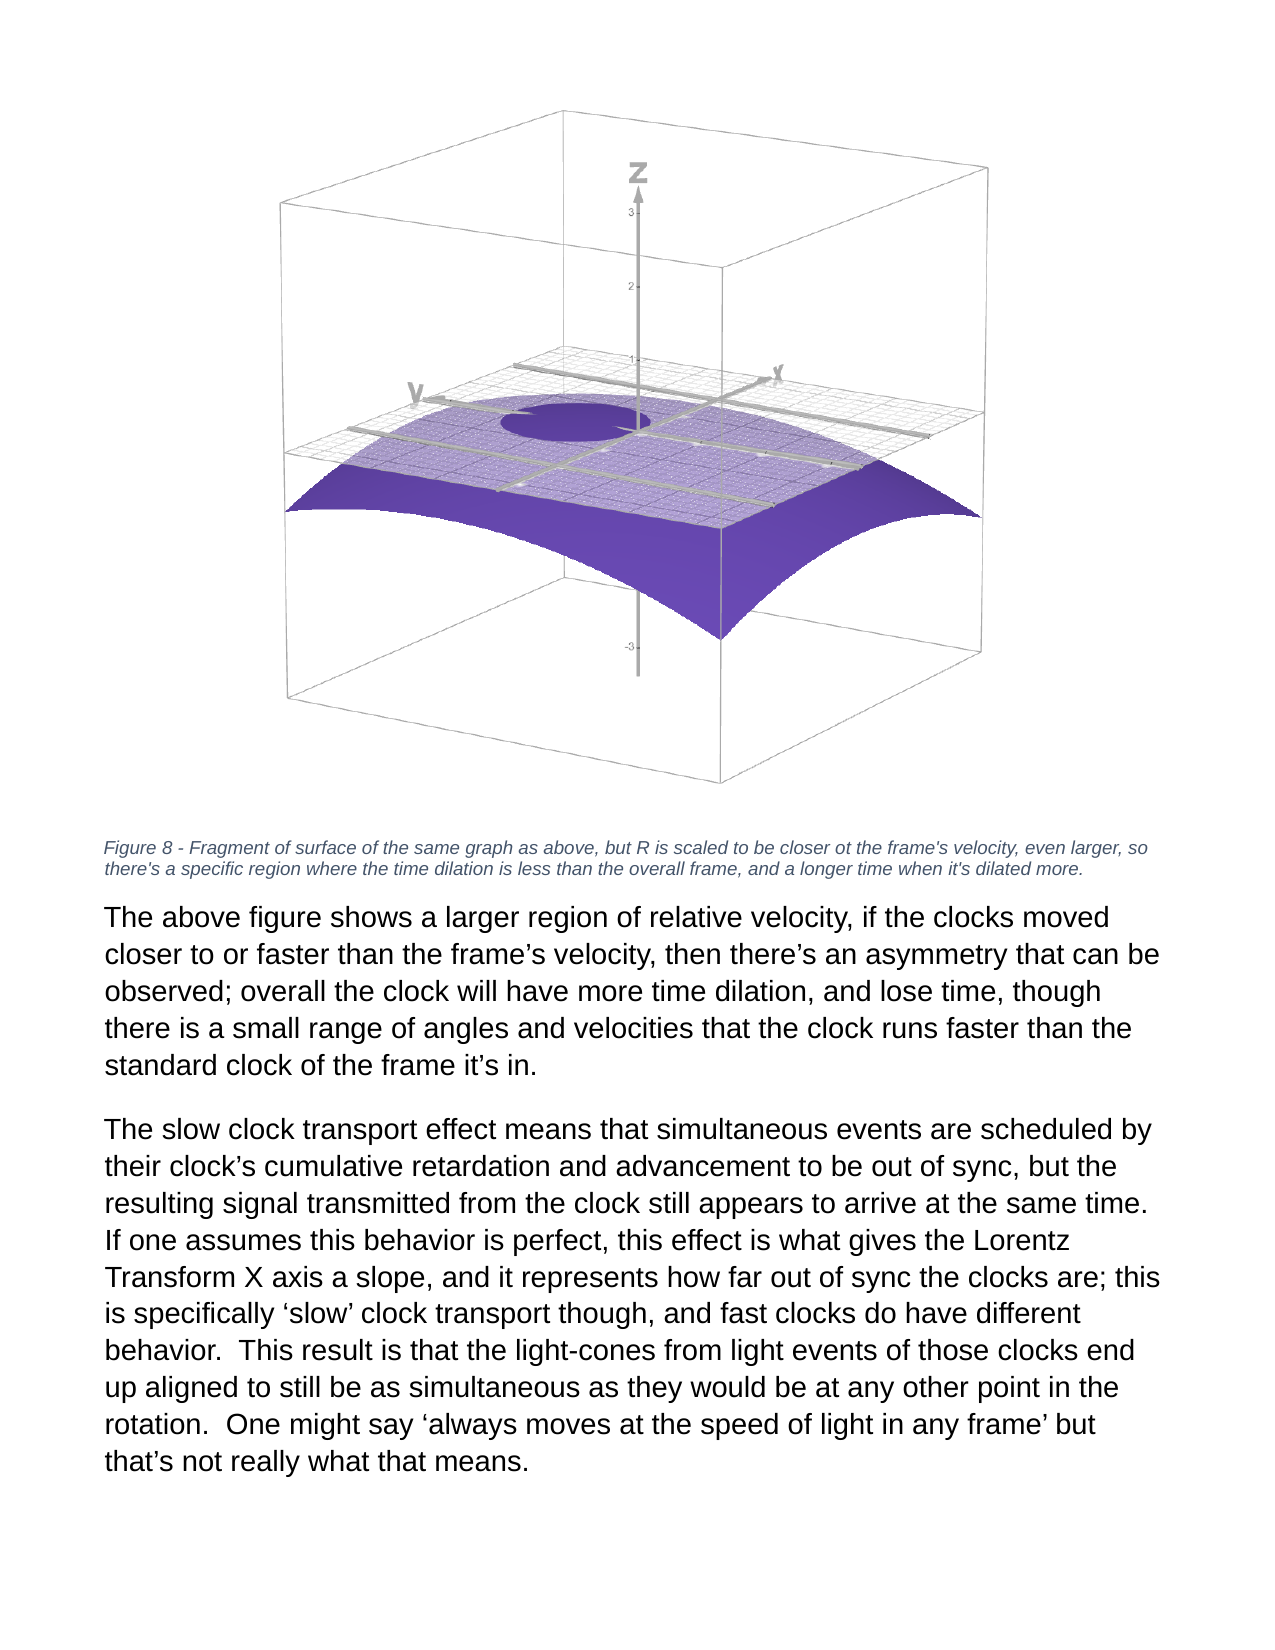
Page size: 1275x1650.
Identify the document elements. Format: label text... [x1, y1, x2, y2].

picture [103, 58, 1173, 806]
text The above figure shows a larger region of relative velocity, if the clocks moved closer to or faster than the frame’s velocity, then there’s an asymmetry that can be observed; overall the clock will have more time dilation, and lose time, though there is a small range of angles and velocities that the clock runs faster than the standard clock of the frame it’s in. [103, 900, 1172, 1081]
text The slow clock transport effect means that simultaneous events are scheduled by their clock’s cumulative retardation and advancement to be out of sync, but the resulting signal transmitted from the clock still appears to arrive at the same time. If one assumes this behavior is perfect, this effect is what gives the Lorentz Transform X axis a slope, and it represents how far out of sync the clocks are; this is specifically ‘slow’ clock transport though, and fast clocks do have different behavior. This result is that the light-cones from light events of those clocks end up aligned to still be as simultaneous as they would be at any other point in the rotation. One might say ‘always moves at the speed of light in any frame’ but that’s not really what that means. [103, 1112, 1172, 1477]
